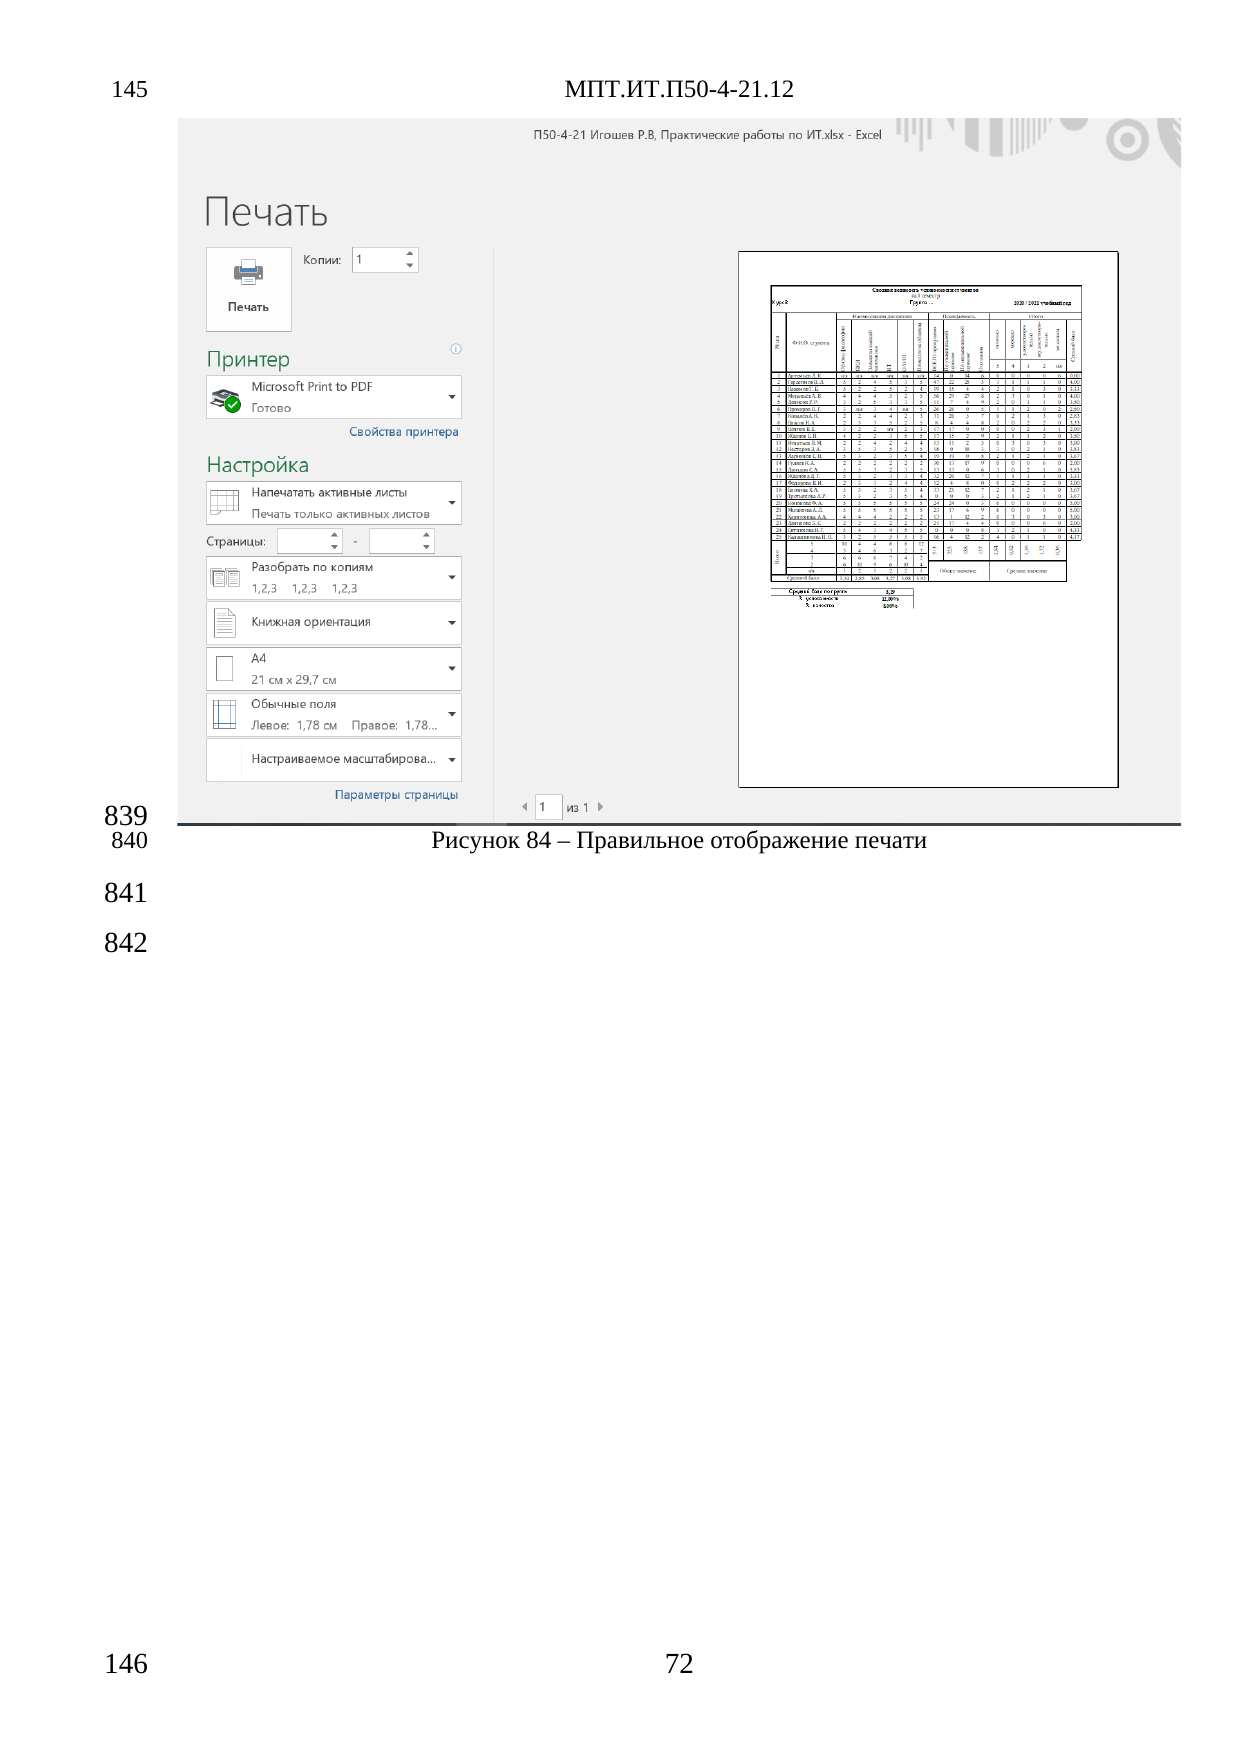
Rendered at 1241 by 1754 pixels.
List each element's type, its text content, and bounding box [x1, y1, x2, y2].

text Рисунок 84 – Правильное отображение печати [177, 826, 1181, 854]
picture [177, 118, 1182, 826]
